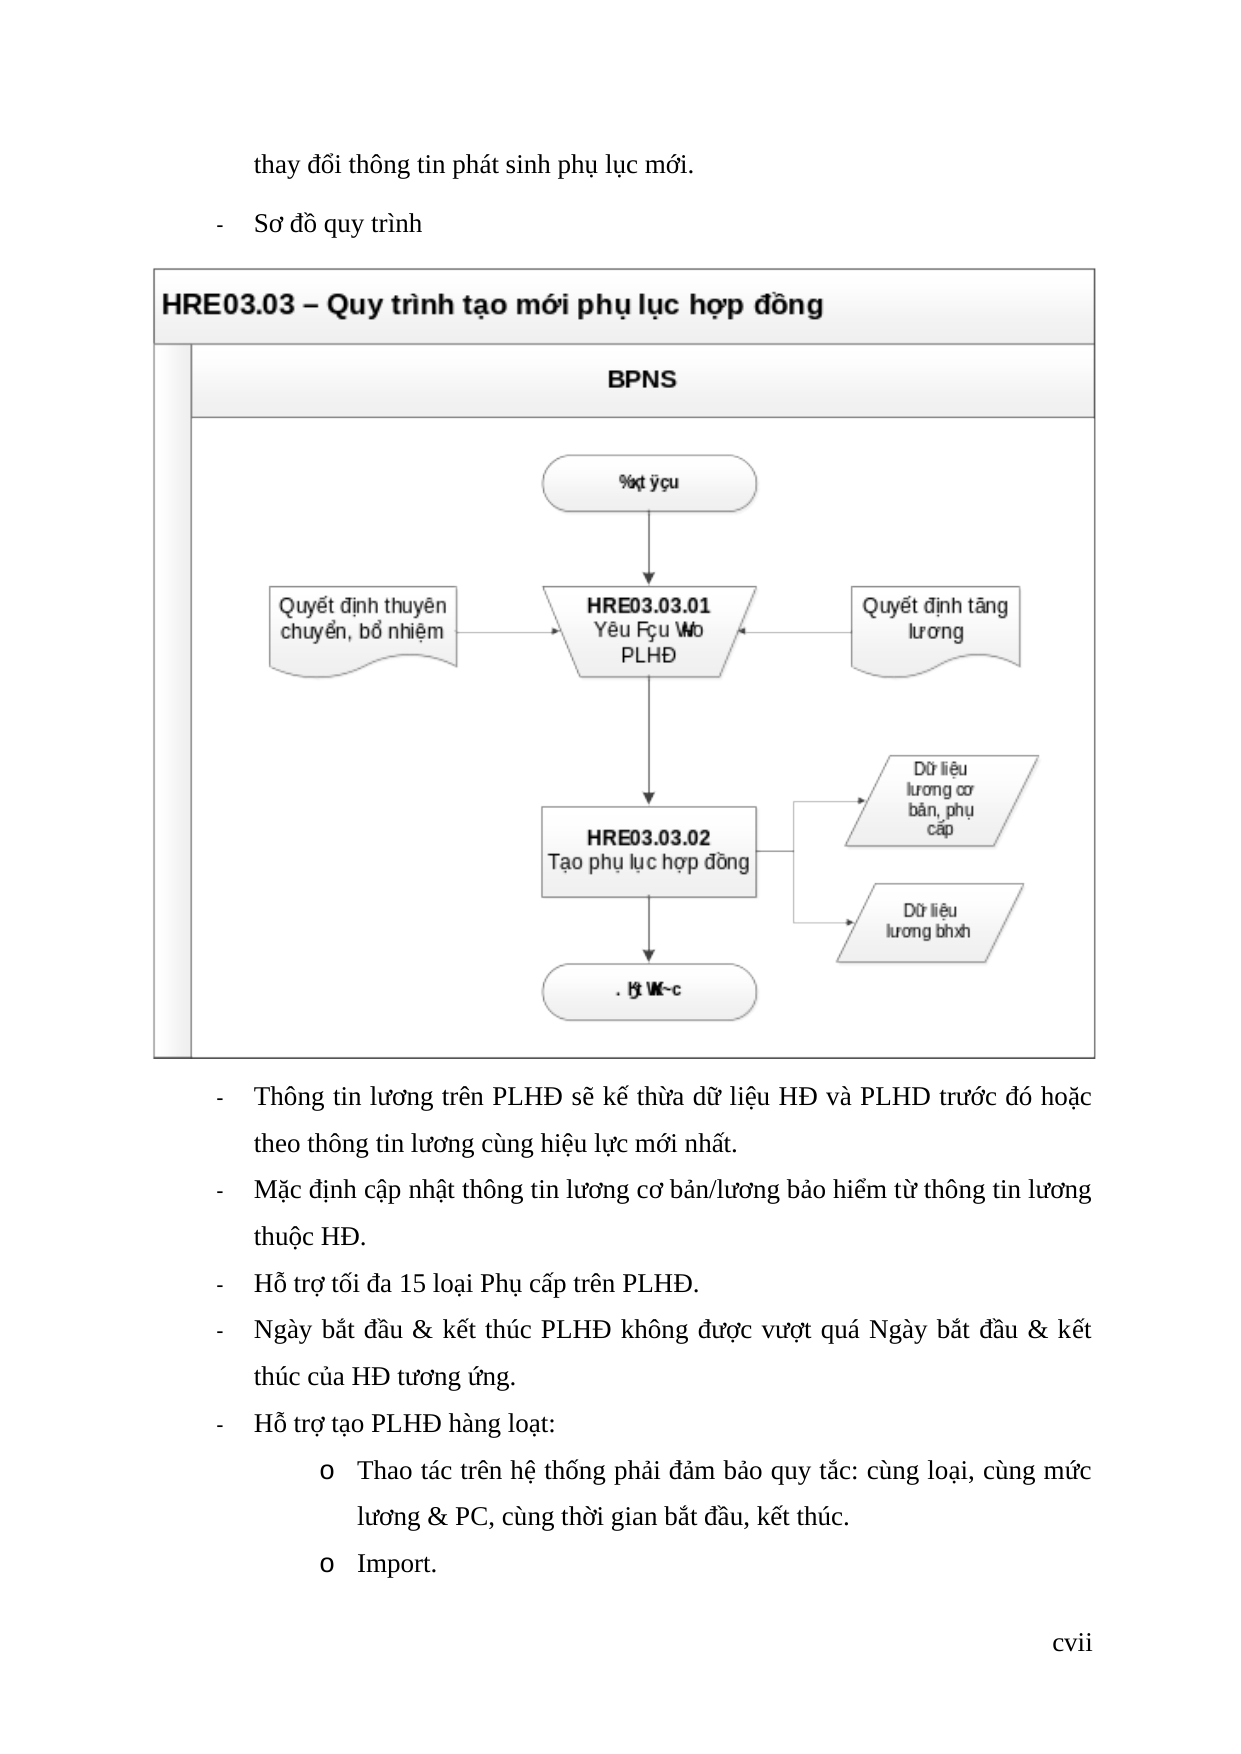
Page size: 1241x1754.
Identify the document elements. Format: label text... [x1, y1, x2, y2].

list Thao tác trên hệ thống phải đảm bảo quy tắc: cùng loại, cùng mức lương & PC, cùng thời gian bắt đầu, kết thúc. [319, 1454, 1092, 1532]
list Hỗ trợ tạo PLHĐ hàng loạt: [216, 1407, 1092, 1438]
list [216, 148, 1092, 179]
list Mặc định cập nhật thông tin lương cơ bản/lương bảo hiểm từ thông tin lương thuộc HĐ. [216, 1174, 1092, 1251]
list Hỗ trợ tối đa 15 loại Phụ cấp trên PLHĐ. [216, 1267, 1092, 1298]
list Thông tin lương trên PLHĐ sẽ kế thừa dữ liệu HĐ và PLHD trước đó hoặc theo thông tin lương cùng hiệu lực mới nhất. [216, 1080, 1092, 1158]
list Ngày bắt đầu & kết thúc PLHĐ không được vượt quá Ngày bắt đầu & kết thúc của HĐ tương ứng. [216, 1314, 1092, 1391]
list Sơ đồ quy trình [216, 207, 1092, 238]
list Import. [319, 1547, 1092, 1578]
